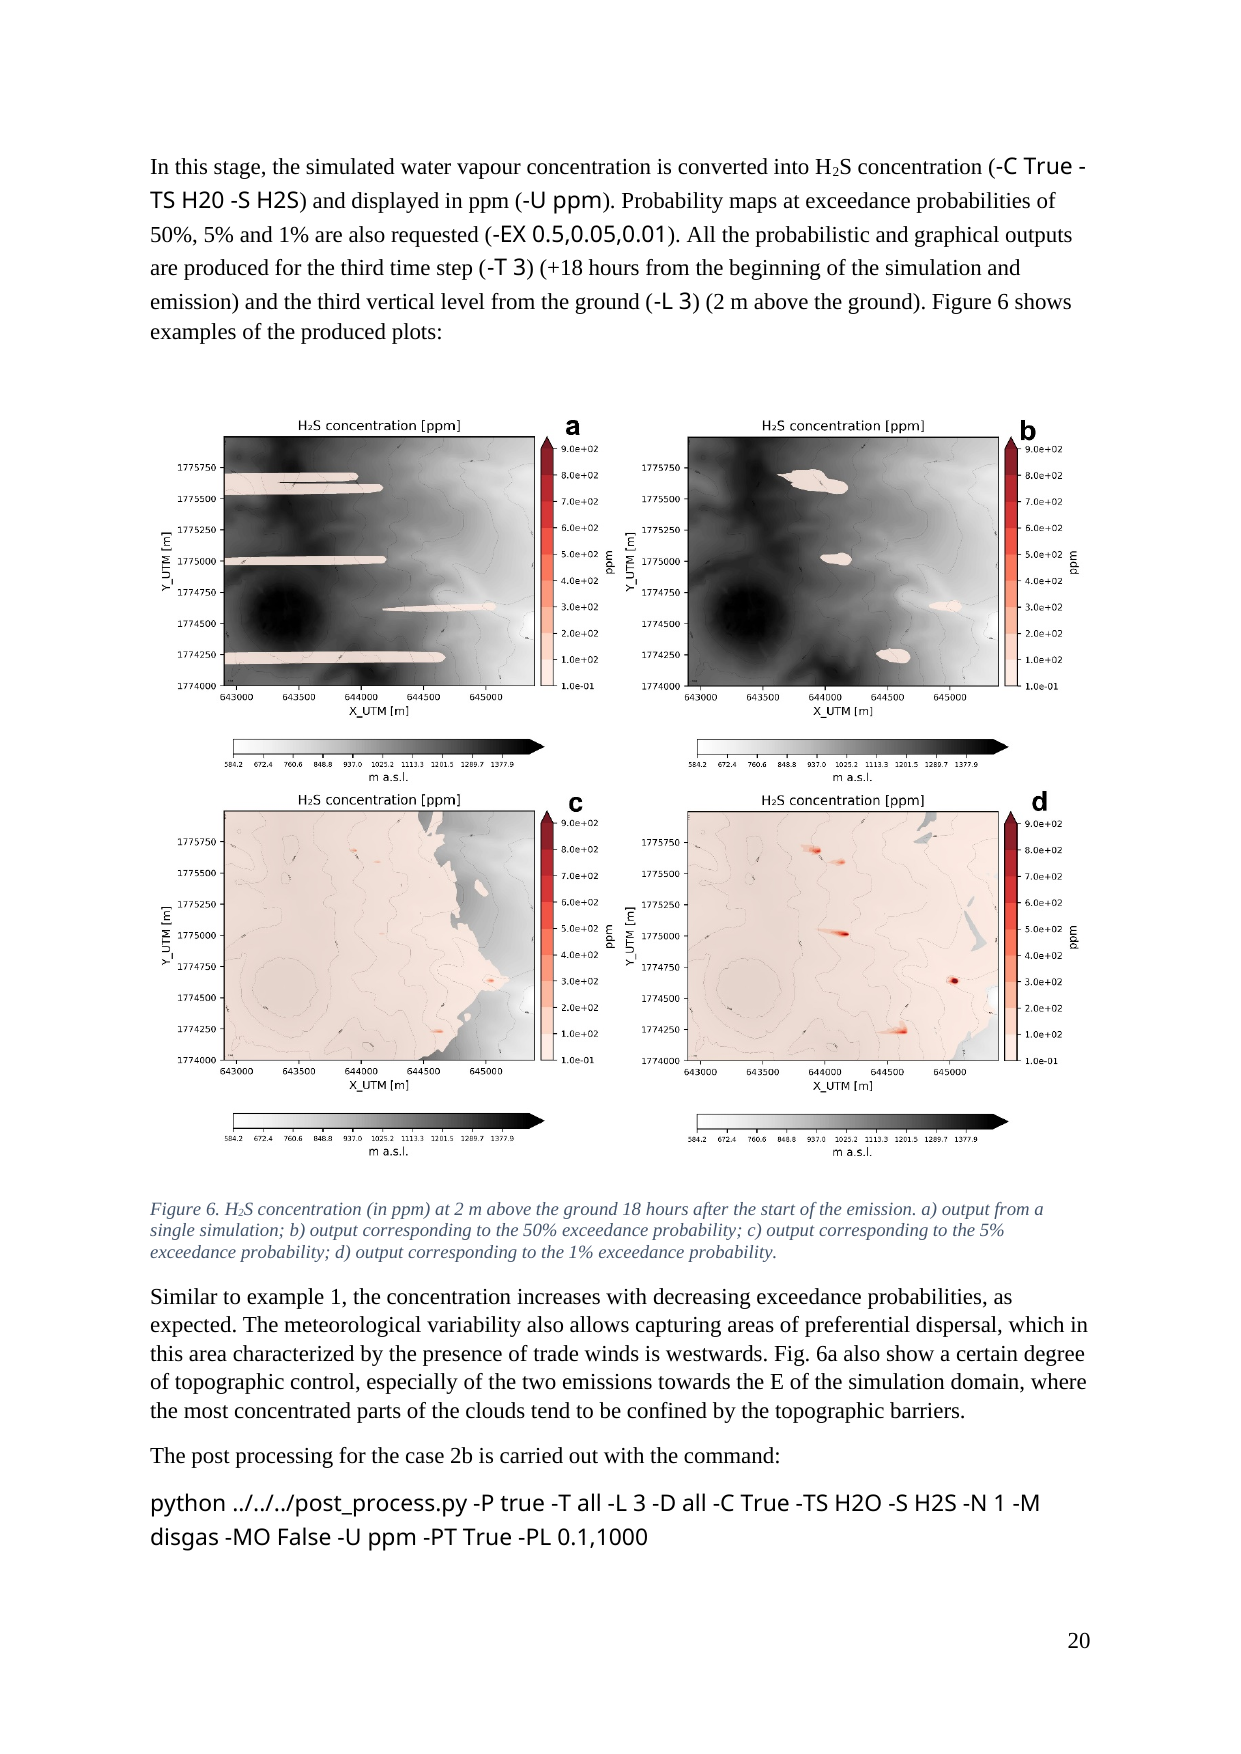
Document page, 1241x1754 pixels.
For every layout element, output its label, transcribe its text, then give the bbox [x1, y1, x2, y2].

picture [150, 408, 1089, 1179]
text In this stage, the simulated water vapour concentration is converted into H2S concentration (-C True -TS H20 -S H2S) and displayed in ppm (-U ppm). Probability maps at exceedance probabilities of 50%, 5% and 1% are also requested (-EX 0.5,0.05,0.01). All the probabilistic and graphical outputs are produced for the third time step (-T 3) (+18 hours from the beginning of the simulation and emission) and the third vertical level from the ground (-L 3) (2 m above the ground). Figure 6 shows examples of the produced plots: [150, 150, 1090, 345]
text Similar to example 1, the concentration increases with decreasing exceedance probabilities, as expected. The meteorological variability also allows capturing areas of preferential dispersal, which in this area characterized by the presence of trade winds is westwards. Fig. 6a also show a certain degree of topographic control, especially of the two emissions towards the E of the simulation domain, where the most concentrated parts of the clouds tend to be confined by the topographic barriers. [150, 1283, 1090, 1423]
text The post processing for the case 2b is carried out with the command: [150, 1442, 1090, 1468]
text python ../../../post_process.py -P true -T all -L 3 -D all -C True -TS H2O -S H2S -N 1 -M disgas -MO False -U ppm -PT True -PL 0.1,1000 [150, 1487, 1090, 1552]
